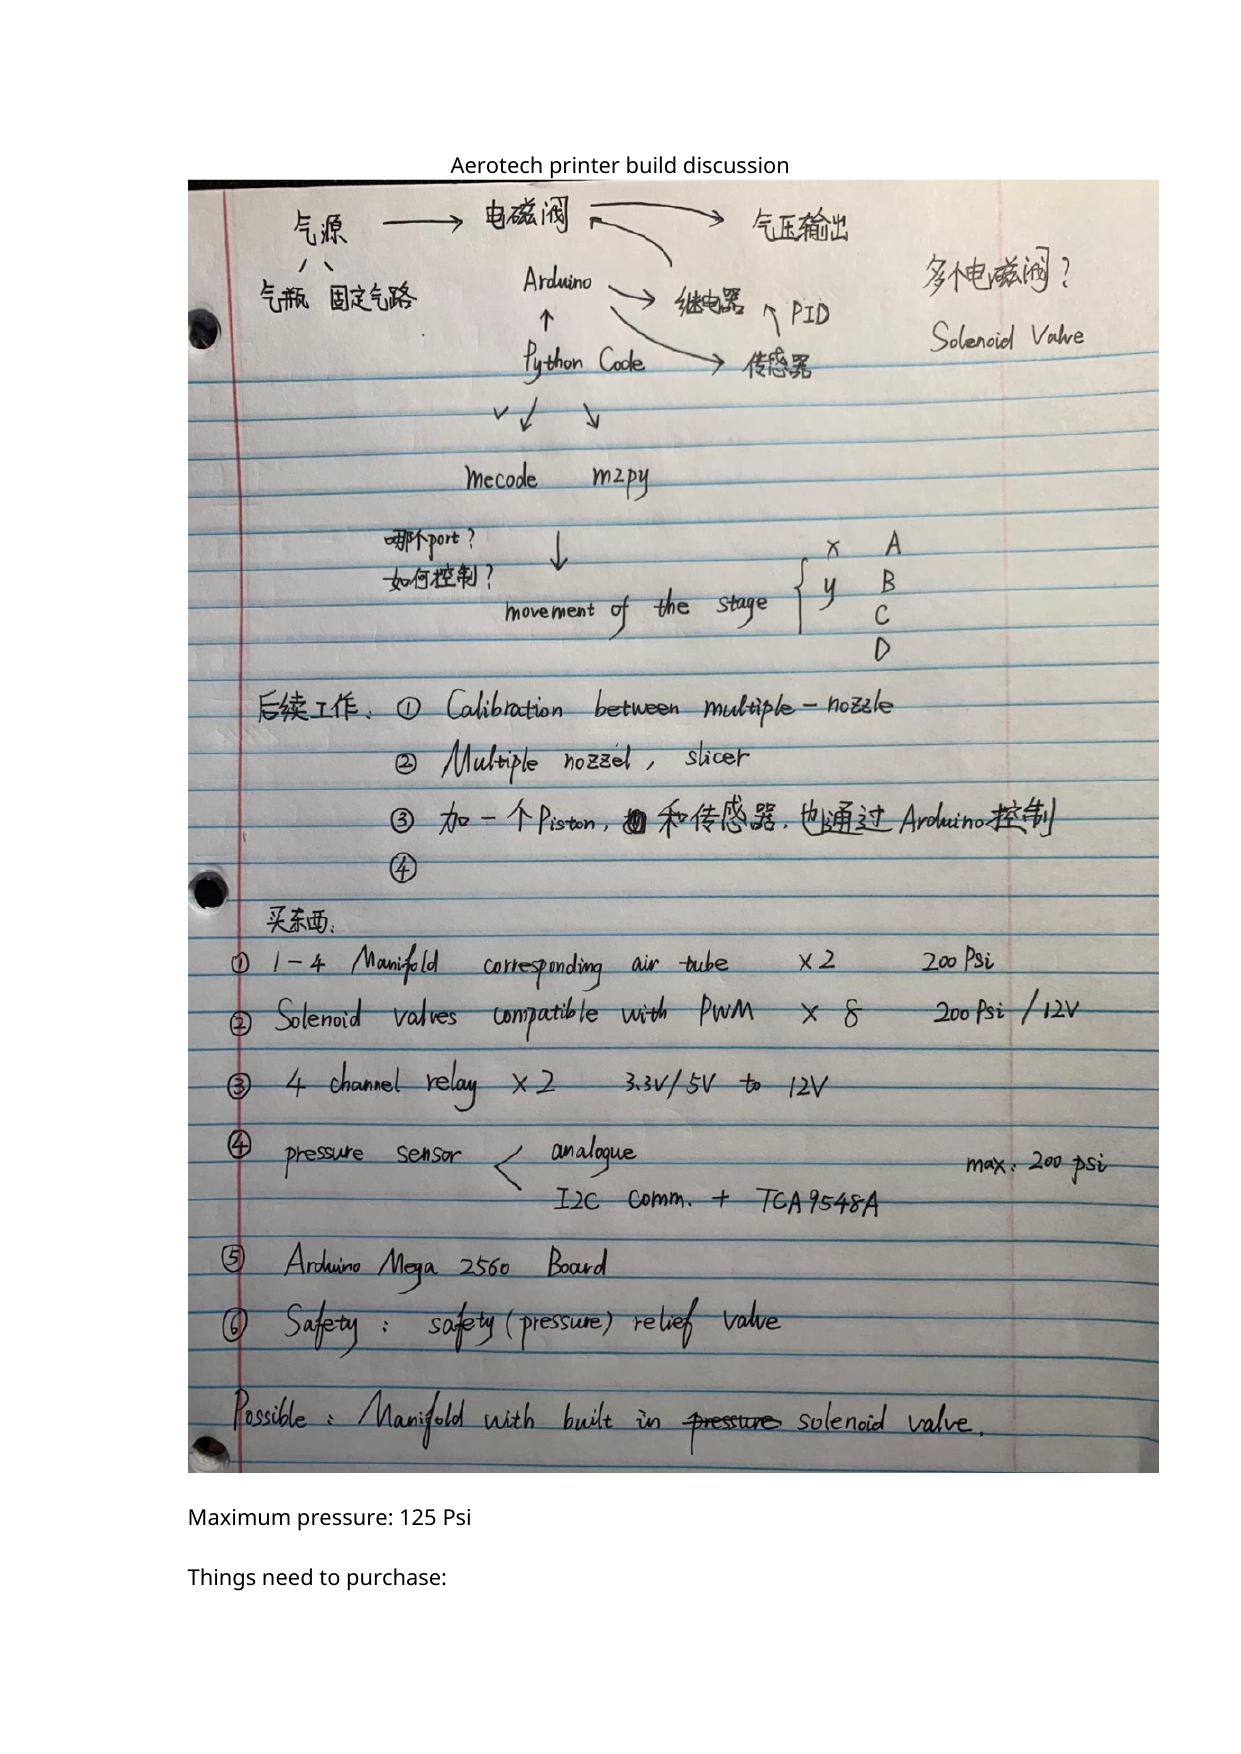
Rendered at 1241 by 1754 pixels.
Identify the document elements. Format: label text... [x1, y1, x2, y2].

text Aerotech printer build discussion [187, 150, 1053, 180]
text Maximum pressure: 125 Psi [187, 1502, 1053, 1532]
text Things need to purchase: [187, 1562, 1053, 1592]
picture [189, 181, 1158, 1472]
